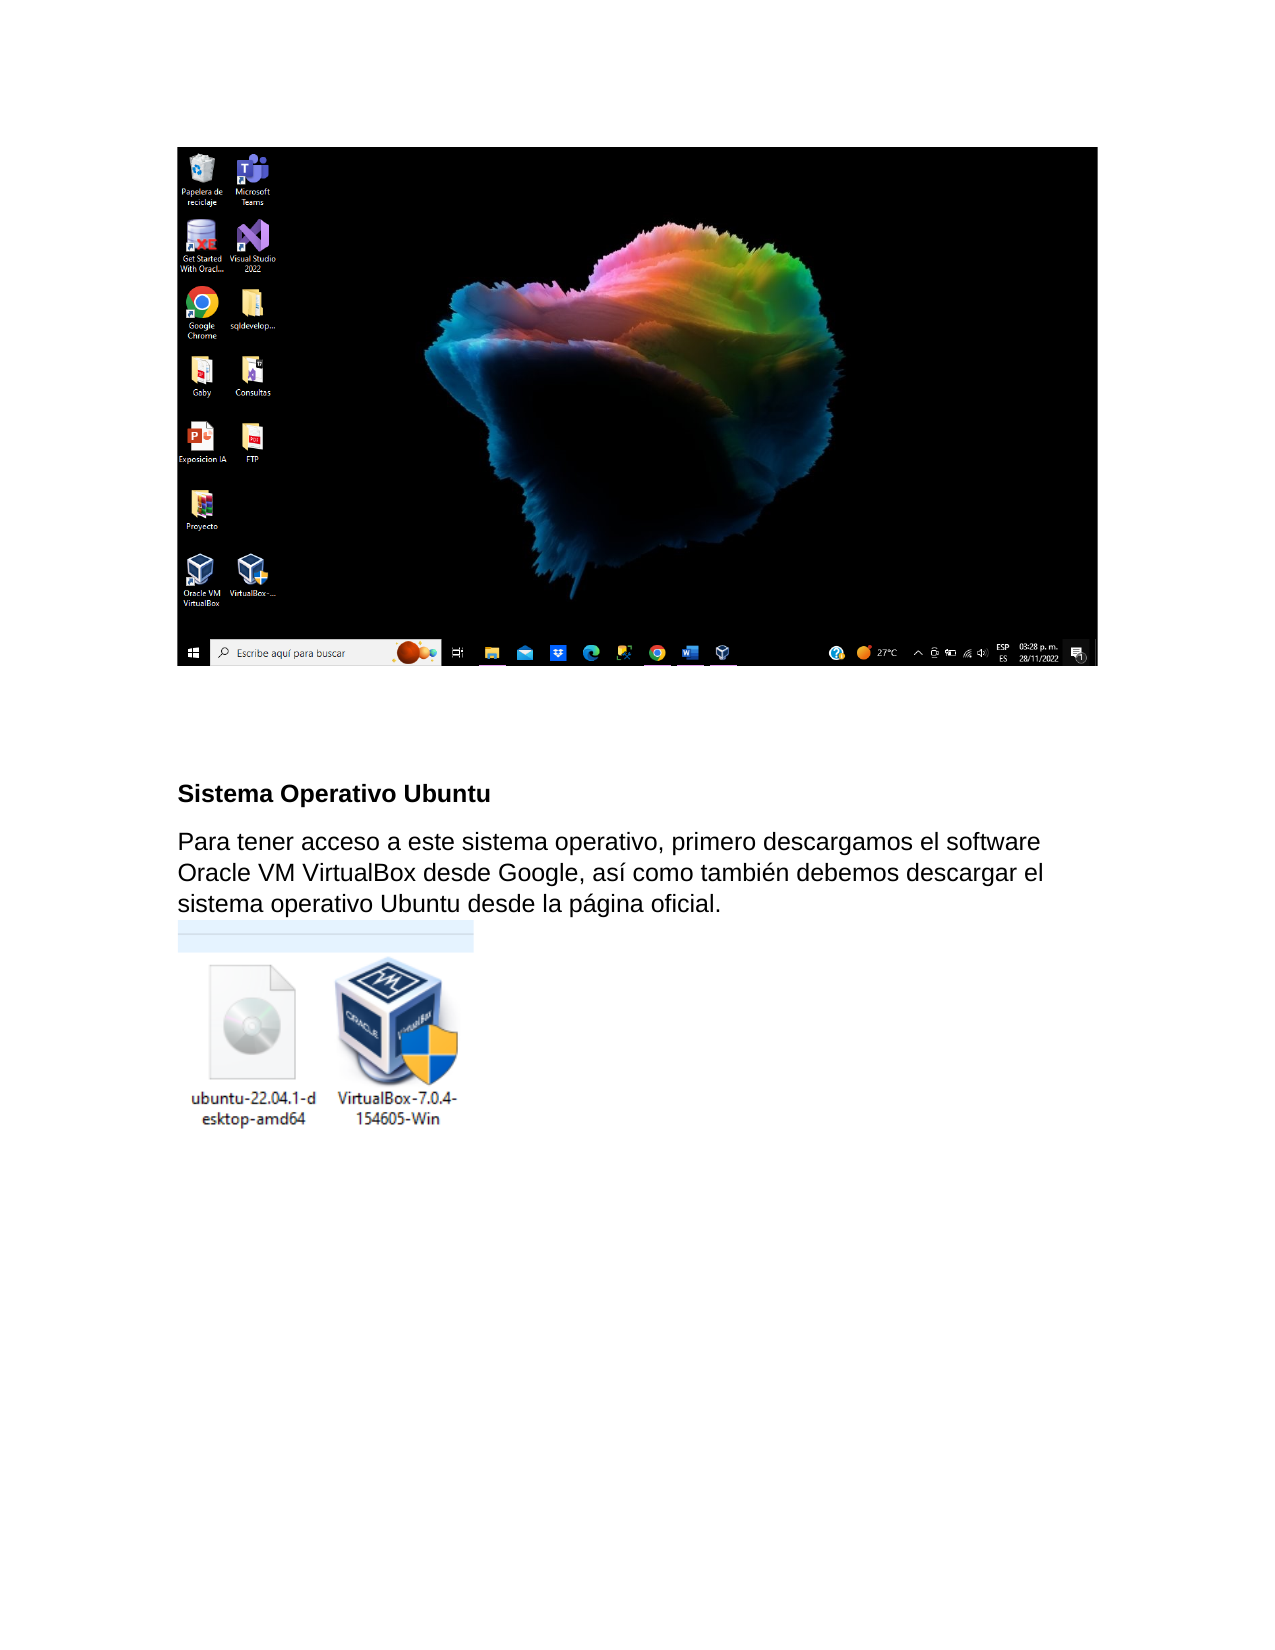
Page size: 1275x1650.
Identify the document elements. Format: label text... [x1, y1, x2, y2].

text Para tener acceso a este sistema operativo, primero descargamos el software Oracle VM VirtualBox desde Google, así como también debemos descargar el sistema operativo Ubuntu desde la página oficial. [177, 827, 1098, 918]
text Sistema Operativo Ubuntu [177, 779, 1098, 808]
picture [177, 147, 1098, 666]
picture [176, 920, 473, 1152]
